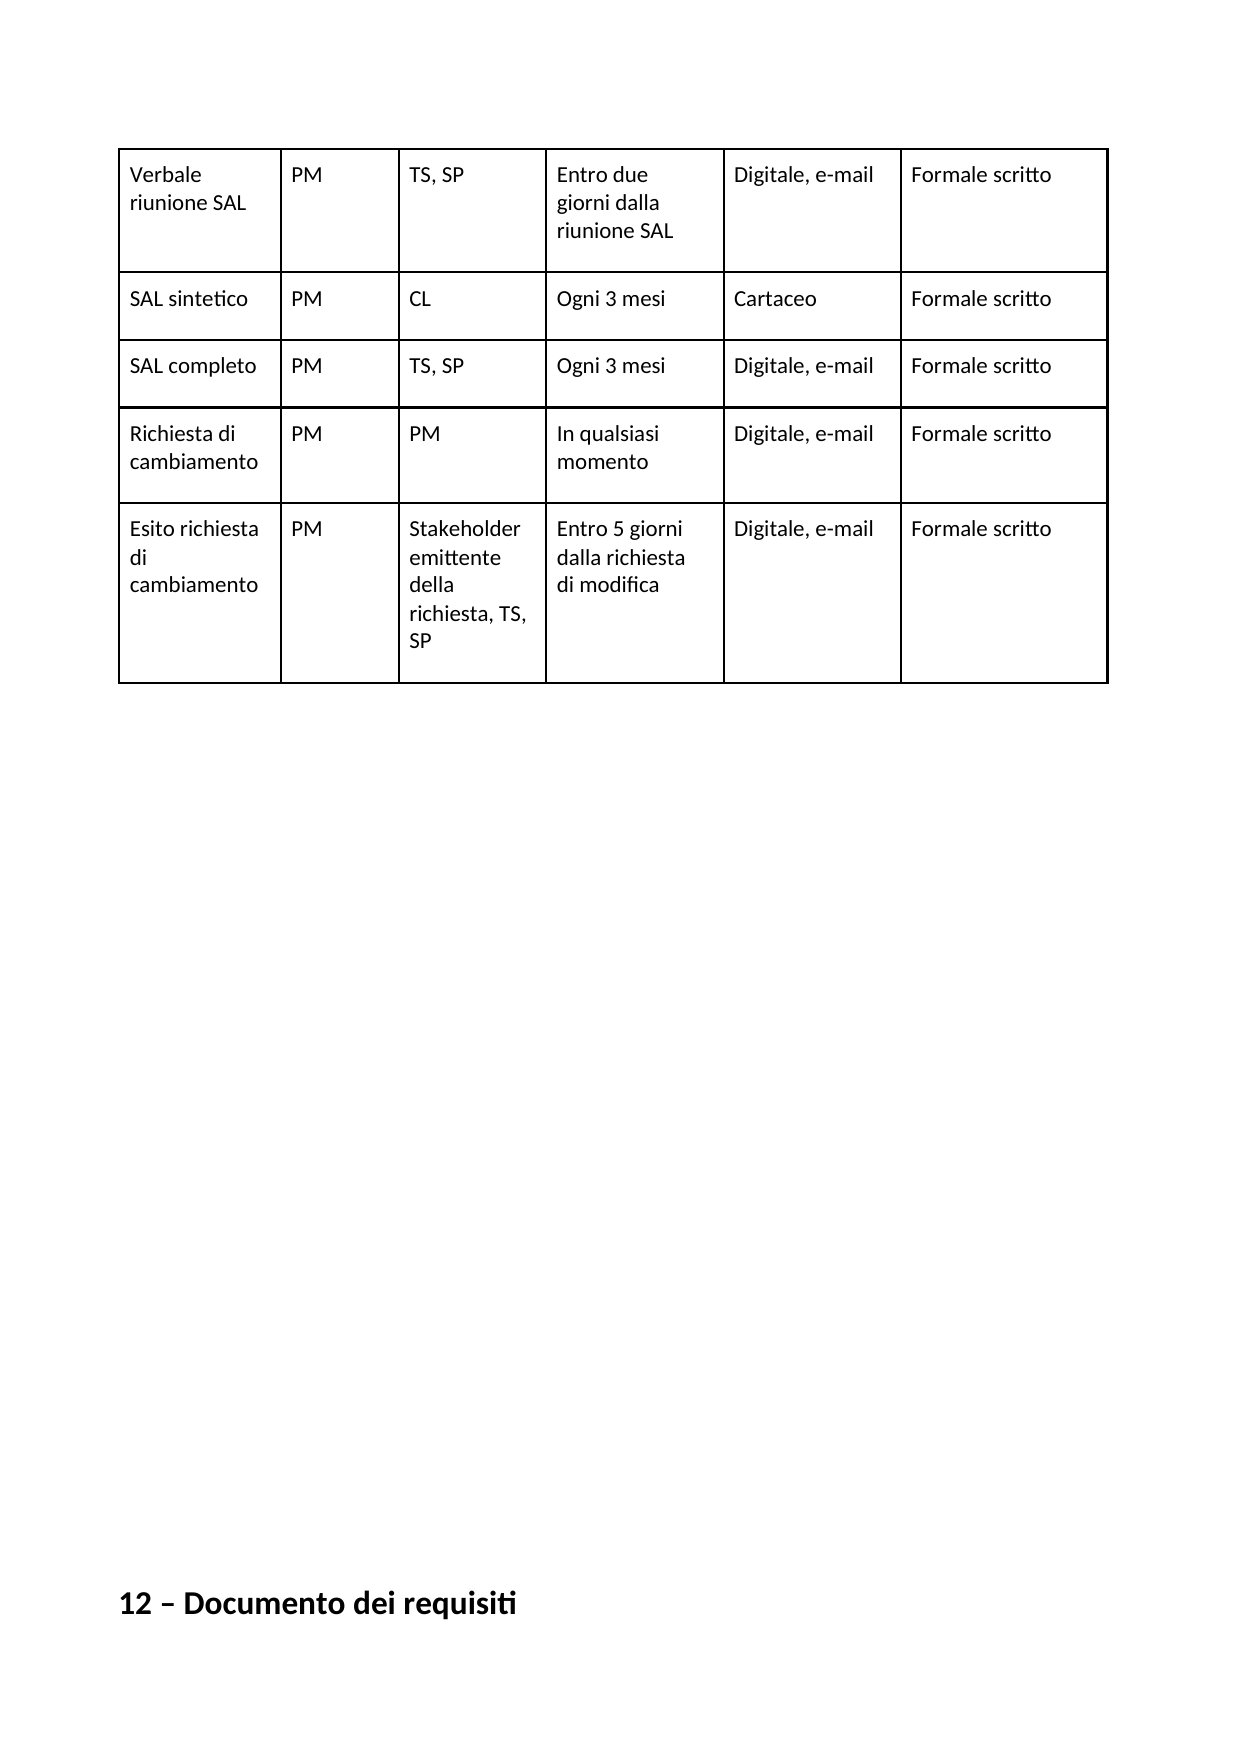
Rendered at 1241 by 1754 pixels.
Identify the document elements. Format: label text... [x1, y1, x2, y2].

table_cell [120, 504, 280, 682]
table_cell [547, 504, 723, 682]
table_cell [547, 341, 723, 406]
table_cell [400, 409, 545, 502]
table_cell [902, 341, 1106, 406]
text 12 – Documento dei requisiti [118, 1582, 1122, 1623]
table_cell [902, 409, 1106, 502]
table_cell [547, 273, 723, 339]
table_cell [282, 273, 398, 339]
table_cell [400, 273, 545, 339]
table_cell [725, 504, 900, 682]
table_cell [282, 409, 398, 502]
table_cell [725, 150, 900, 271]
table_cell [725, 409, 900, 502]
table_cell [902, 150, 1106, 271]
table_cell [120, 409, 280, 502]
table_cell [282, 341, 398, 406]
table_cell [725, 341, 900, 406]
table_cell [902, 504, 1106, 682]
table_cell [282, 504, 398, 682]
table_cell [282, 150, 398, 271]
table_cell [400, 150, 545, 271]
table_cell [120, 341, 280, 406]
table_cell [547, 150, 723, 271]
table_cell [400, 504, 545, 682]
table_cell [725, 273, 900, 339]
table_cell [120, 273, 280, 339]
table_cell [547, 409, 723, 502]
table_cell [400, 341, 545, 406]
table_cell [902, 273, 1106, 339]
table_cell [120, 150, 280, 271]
